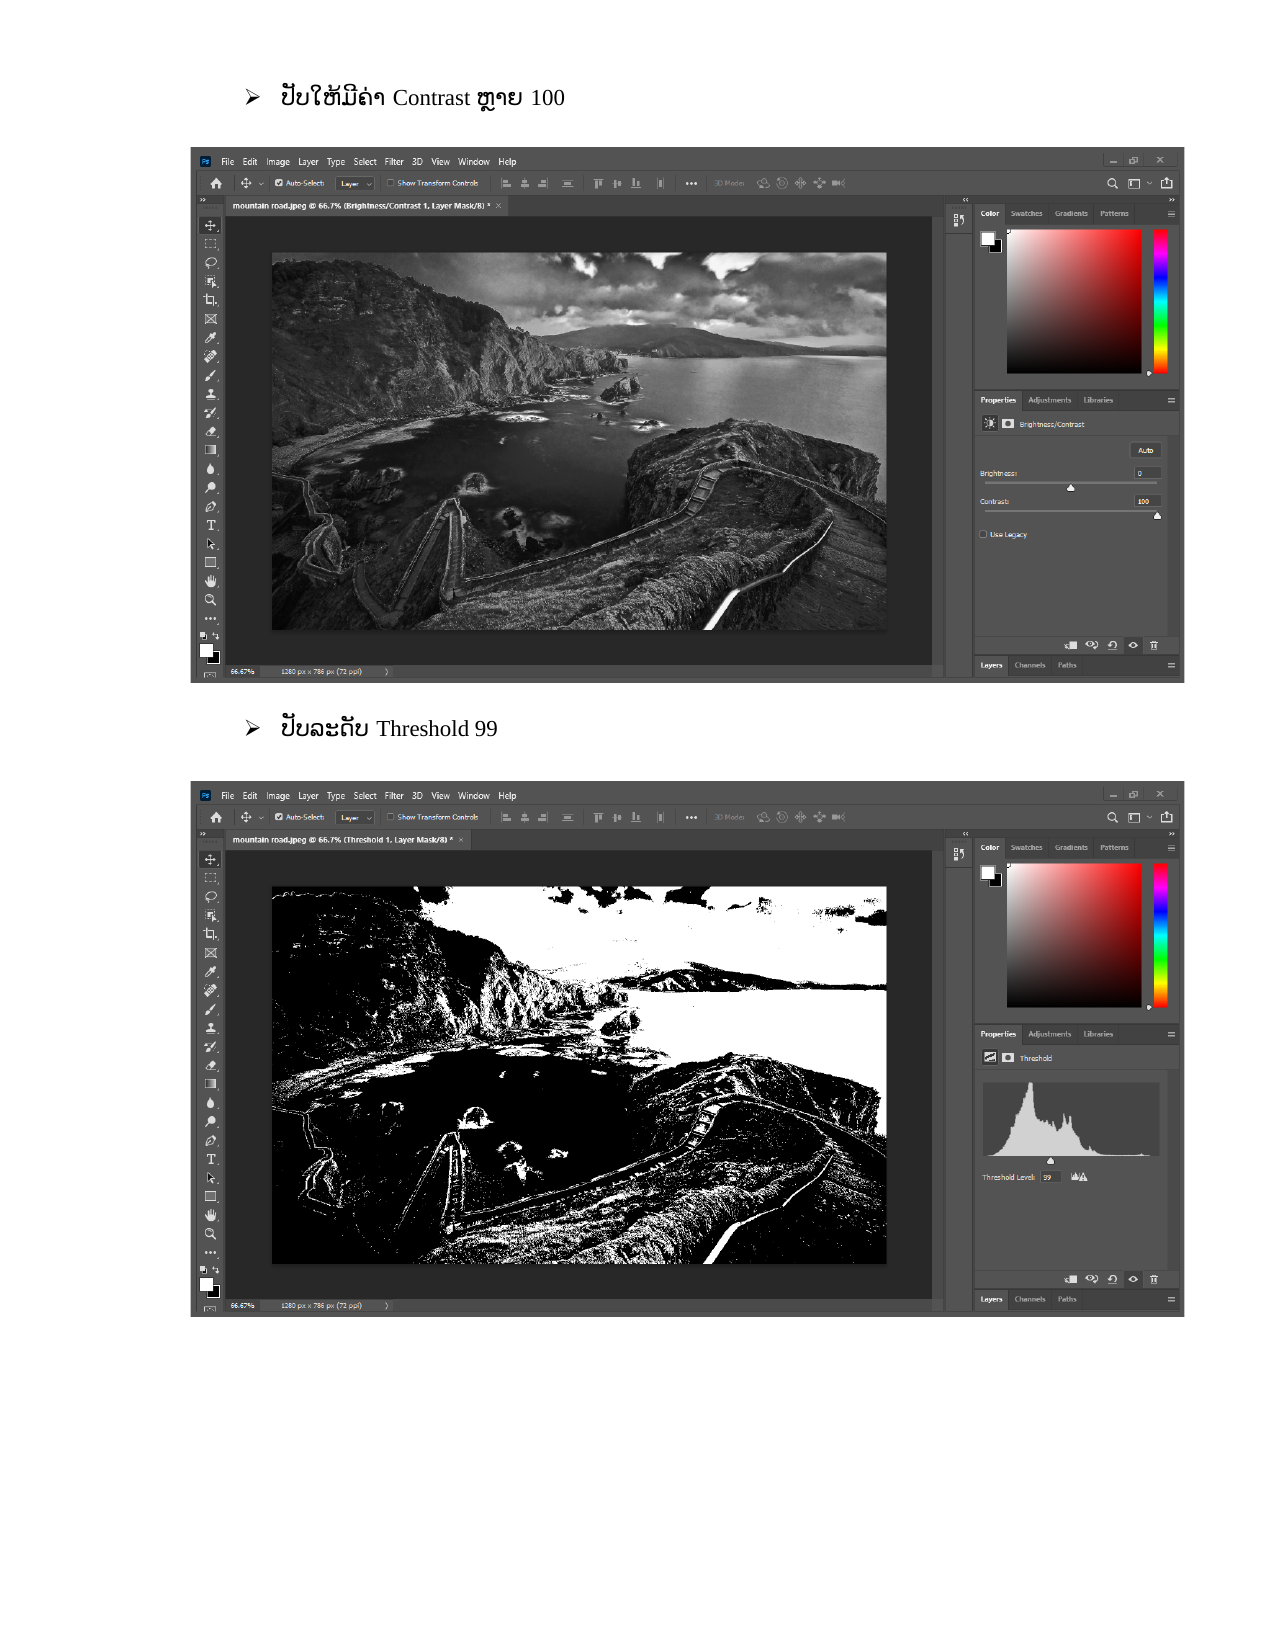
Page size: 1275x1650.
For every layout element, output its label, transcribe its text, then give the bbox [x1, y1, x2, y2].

list ປັບໃຫ້ມີຄ່າ Contrast ຫຼາຍ 100 [244, 84, 1125, 111]
list ປັບລະດັບ Threshold 99 [244, 715, 1125, 742]
